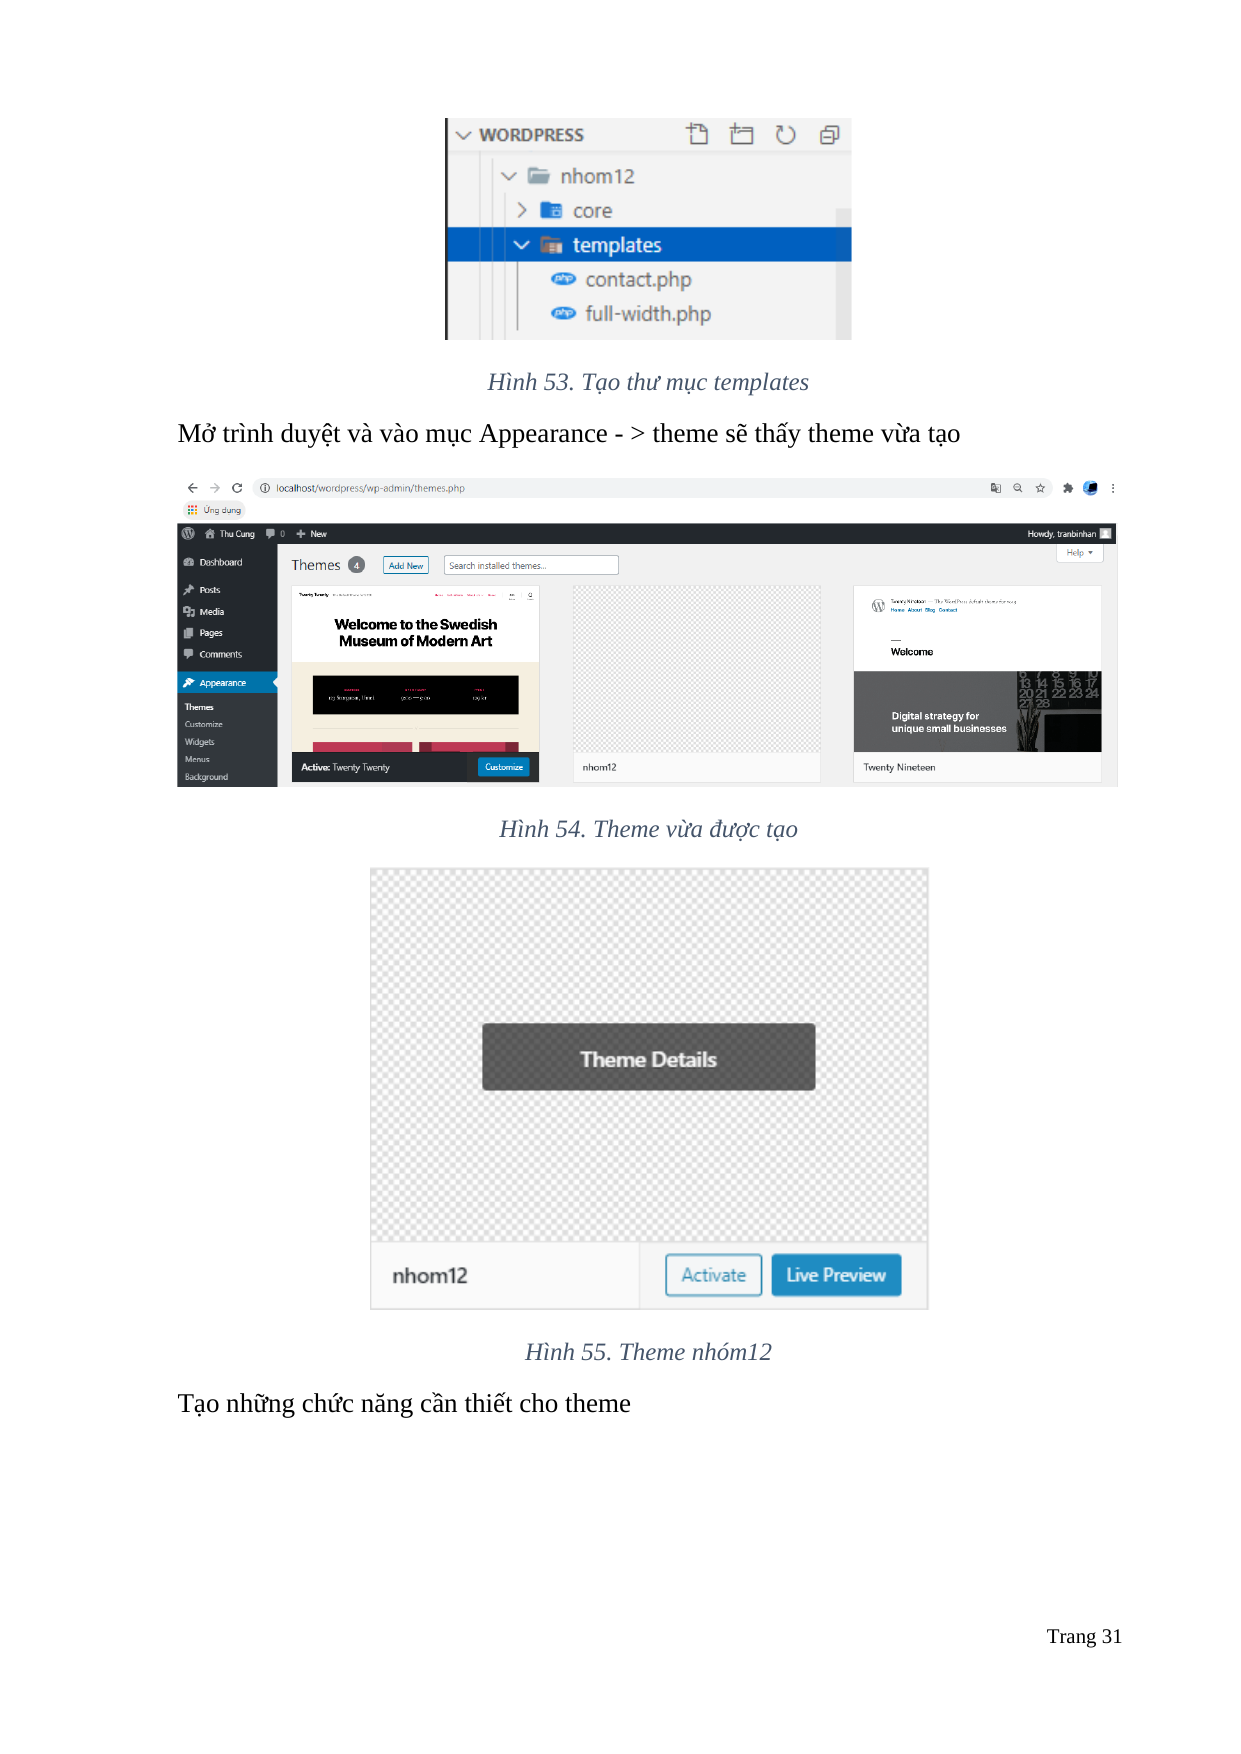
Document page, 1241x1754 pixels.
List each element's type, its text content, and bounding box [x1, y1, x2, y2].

text Hình 55. Theme nhóm12 [177, 1337, 1122, 1366]
text Mở trình duyệt và vào mục Appearance - > theme sẽ thấy theme vừa tạo [177, 417, 1122, 448]
text Hình 53. Tạo thư mục templates [177, 367, 1122, 396]
text Tạo những chức năng cần thiết cho theme [177, 1387, 1122, 1418]
picture [445, 118, 855, 340]
picture [184, 679, 193, 687]
picture [370, 867, 930, 1310]
picture [177, 475, 1118, 787]
text Hình 54. Theme vừa được tạo [177, 814, 1122, 843]
